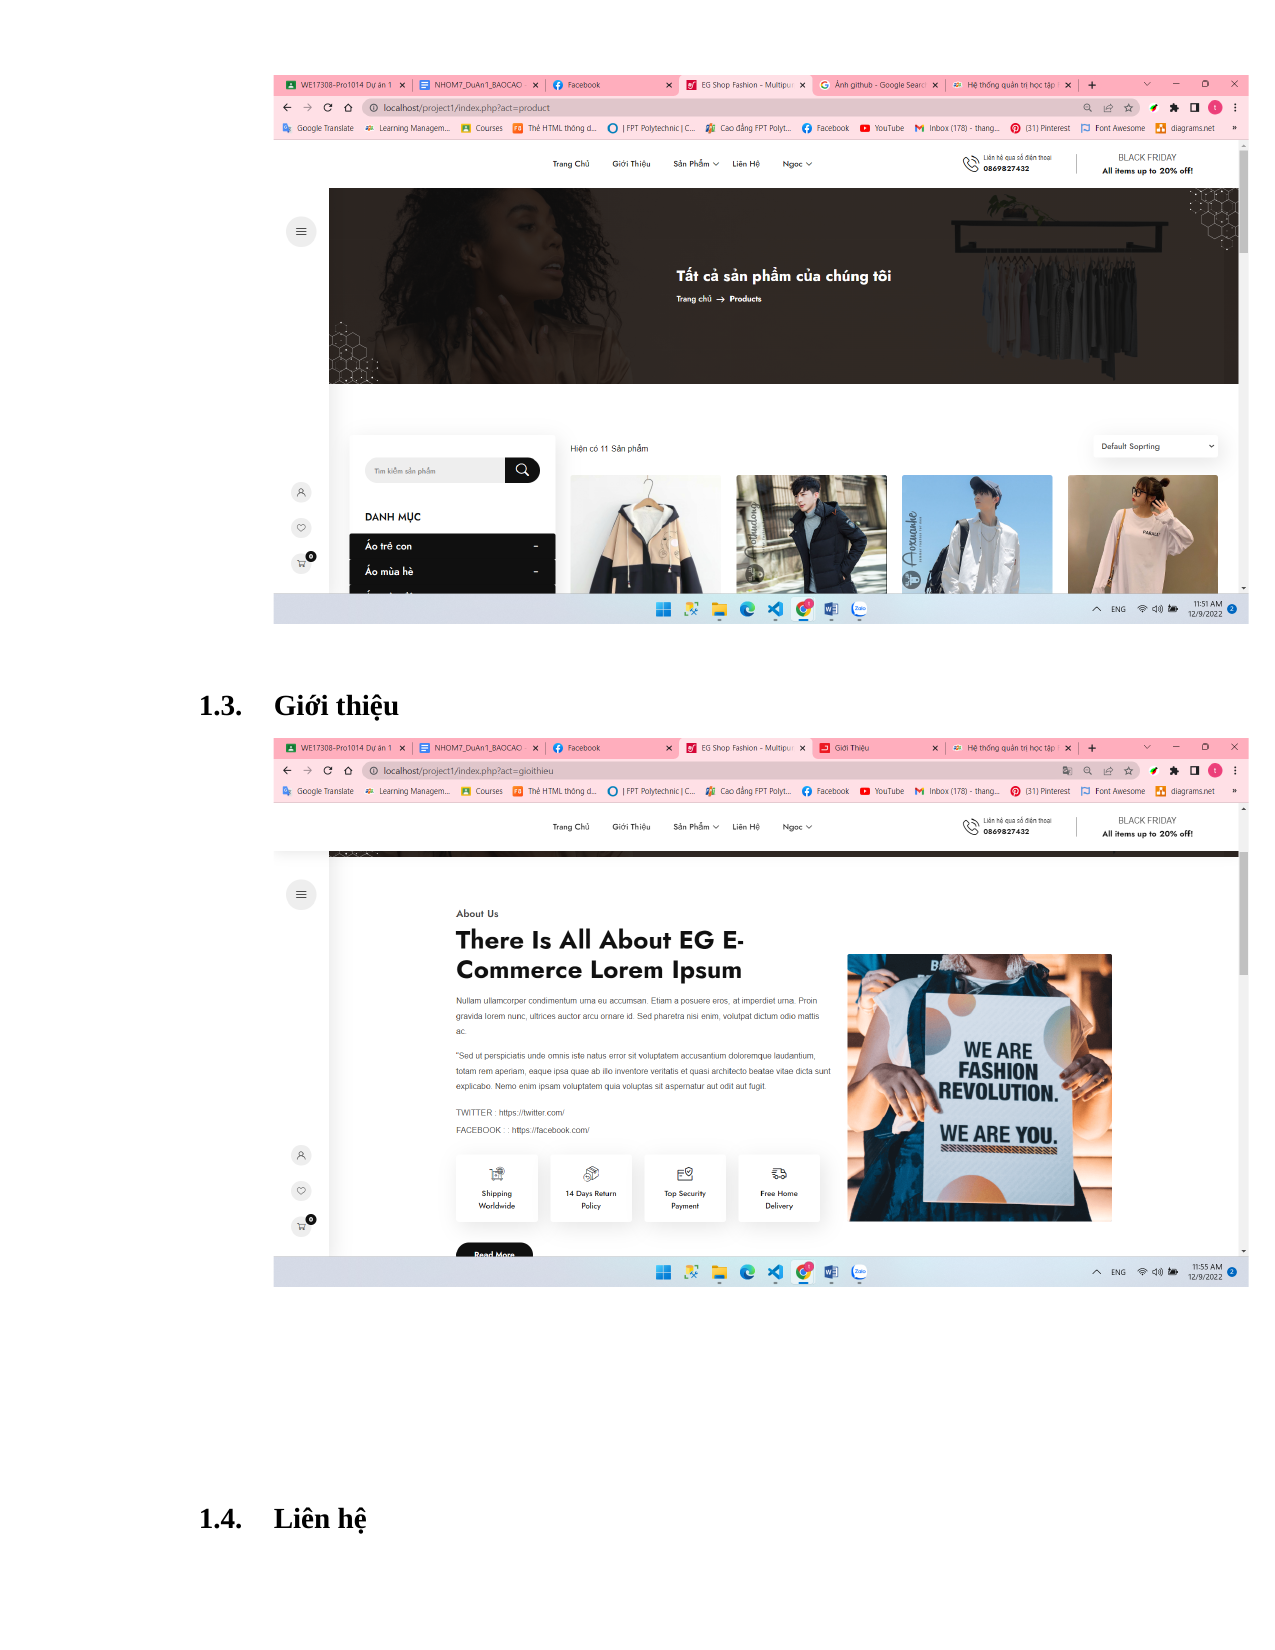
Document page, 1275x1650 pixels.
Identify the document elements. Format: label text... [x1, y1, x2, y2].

list Liên hệ [198, 1502, 1114, 1535]
picture [273, 738, 1249, 1287]
picture [273, 75, 1249, 624]
list Giới thiệu [198, 688, 1114, 721]
